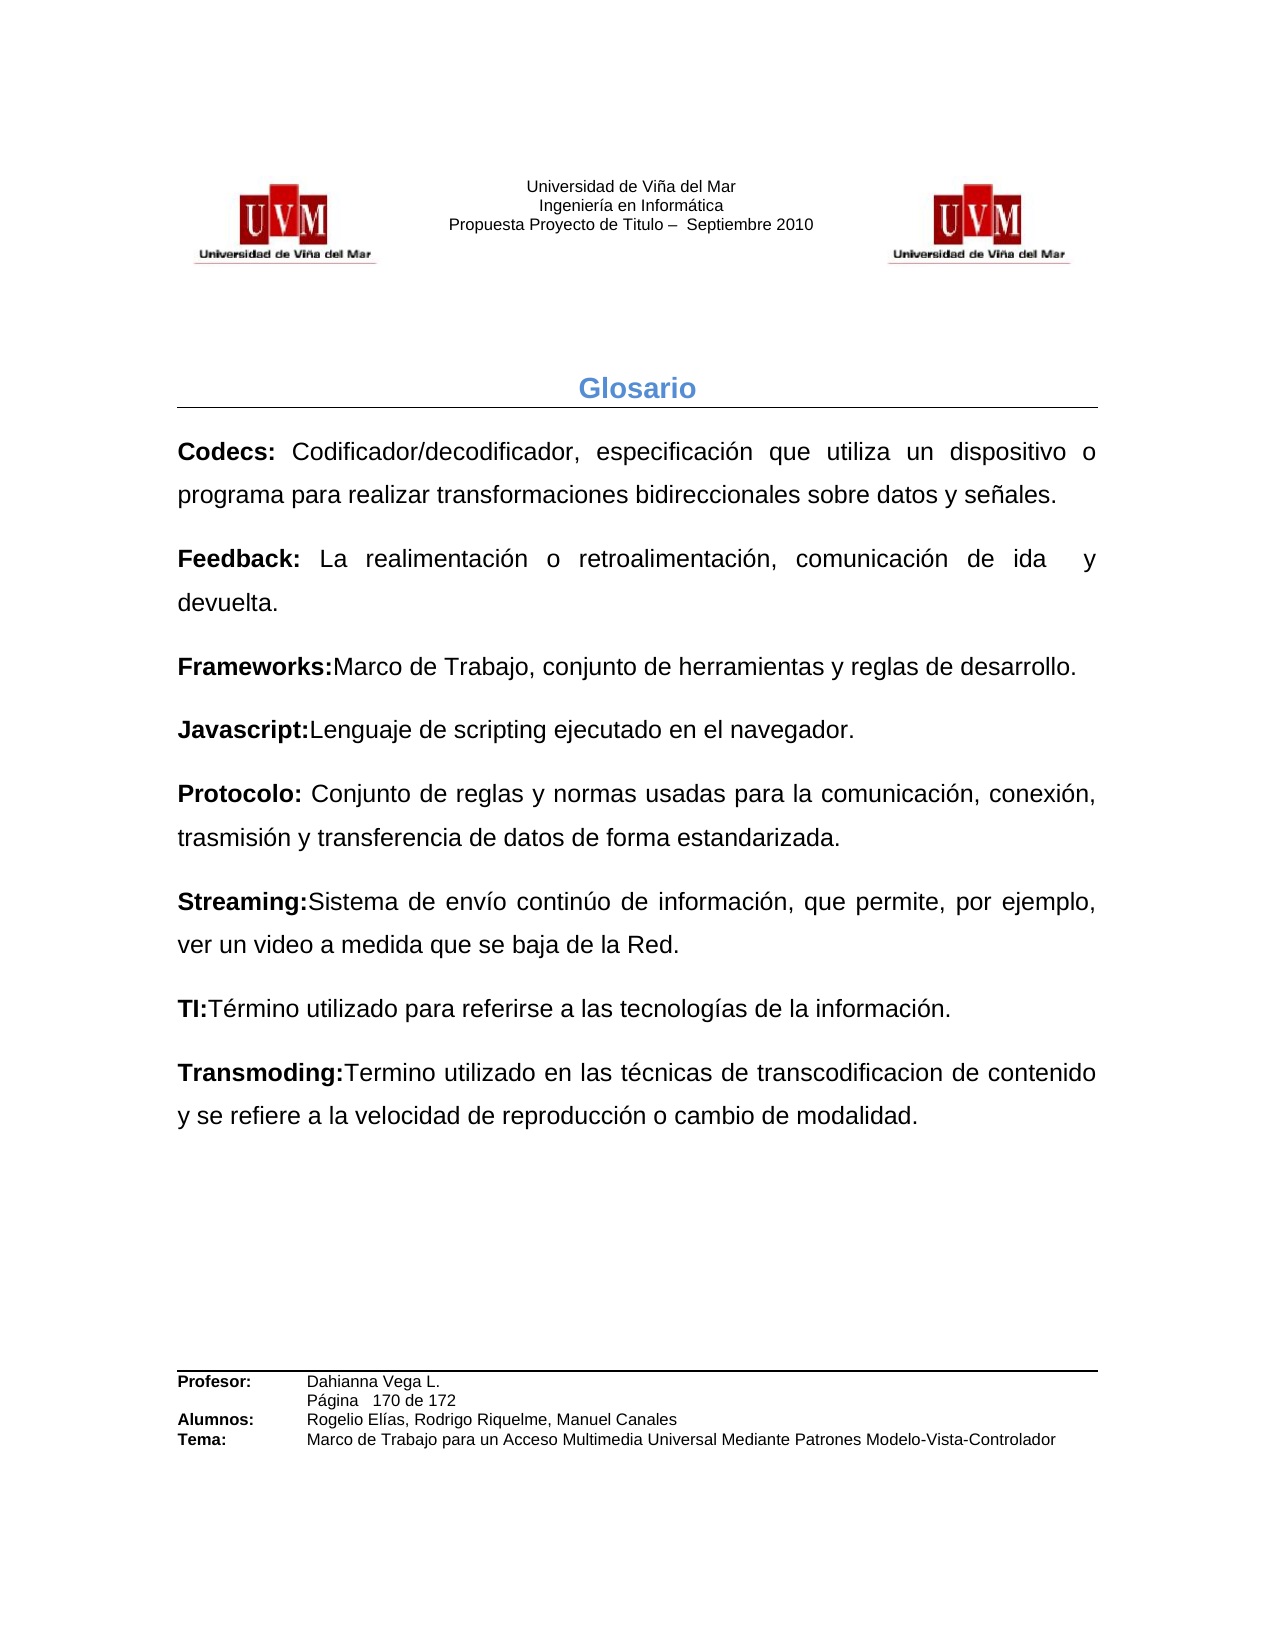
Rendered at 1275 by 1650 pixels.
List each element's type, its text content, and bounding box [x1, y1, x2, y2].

picture [177, 176, 390, 267]
text Streaming:Sistema de envío continúo de información, que permite, por ejemplo, ver un video a medida que se baja de la Red. [177, 886, 1098, 958]
picture [871, 176, 1084, 267]
text Javascript:Lenguaje de scripting ejecutado en el navegador. [177, 715, 1098, 744]
text Feedback: La realimentación o retroalimentación, comunicación de ida y devuelta. [177, 544, 1098, 616]
text Protocolo: Conjunto de reglas y normas usadas para la comunicación, conexión, trasmisión y transferencia de datos de forma estandarizada. [177, 779, 1098, 851]
title Glosario [177, 371, 1098, 407]
text Codecs: Codificador/decodificador, especificación que utiliza un dispositivo o programa para realizar transformaciones bidireccionales sobre datos y señales. [177, 437, 1098, 509]
text Transmoding:Termino utilizado en las técnicas de transcodificacion de contenido y se refiere a la velocidad de reproducción o cambio de modalidad. [177, 1057, 1098, 1129]
text TI:Término utilizado para referirse a las tecnologías de la información. [177, 993, 1098, 1022]
text Frameworks:Marco de Trabajo, conjunto de herramientas y reglas de desarrollo. [177, 651, 1098, 680]
